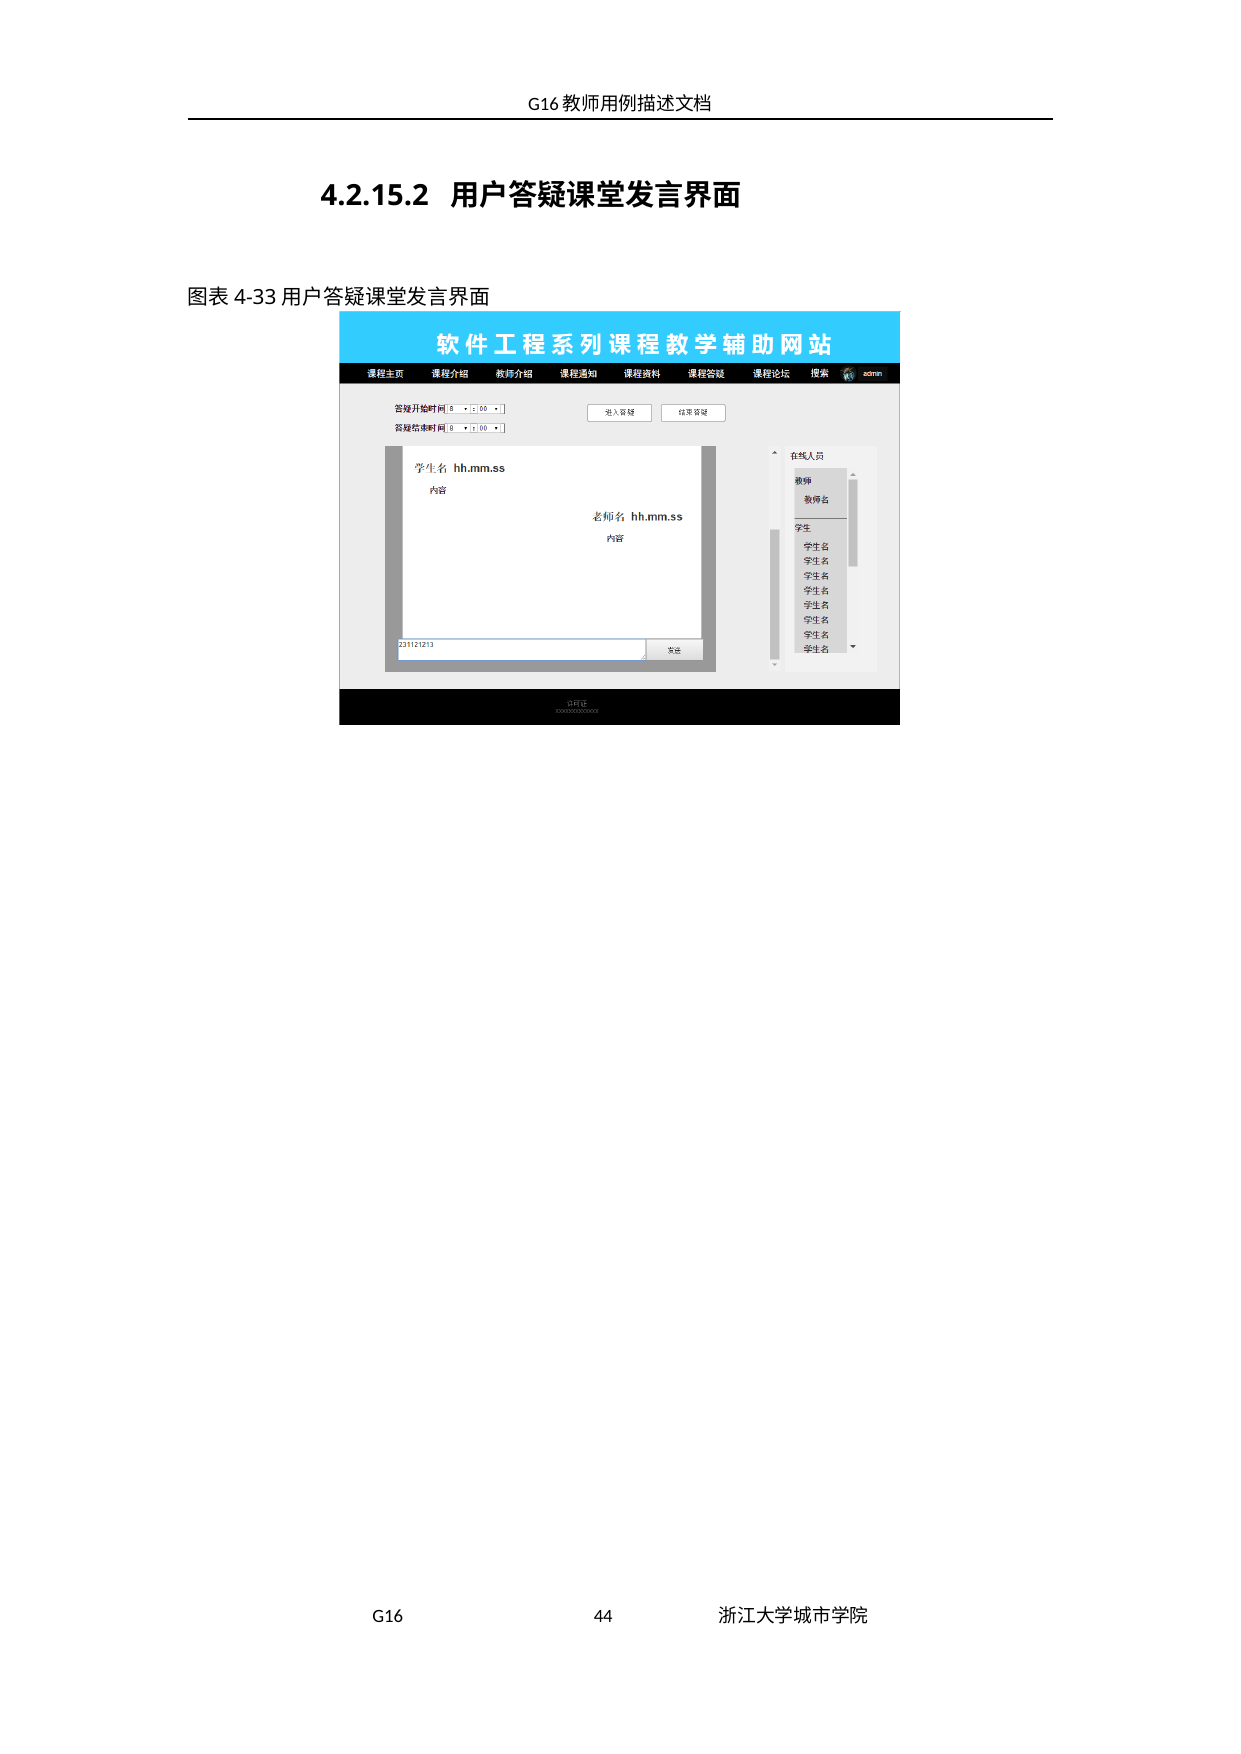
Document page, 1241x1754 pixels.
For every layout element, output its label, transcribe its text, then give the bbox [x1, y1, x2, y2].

subtitle 用户答疑课堂发言界面 [320, 160, 1053, 225]
picture [339, 311, 901, 725]
